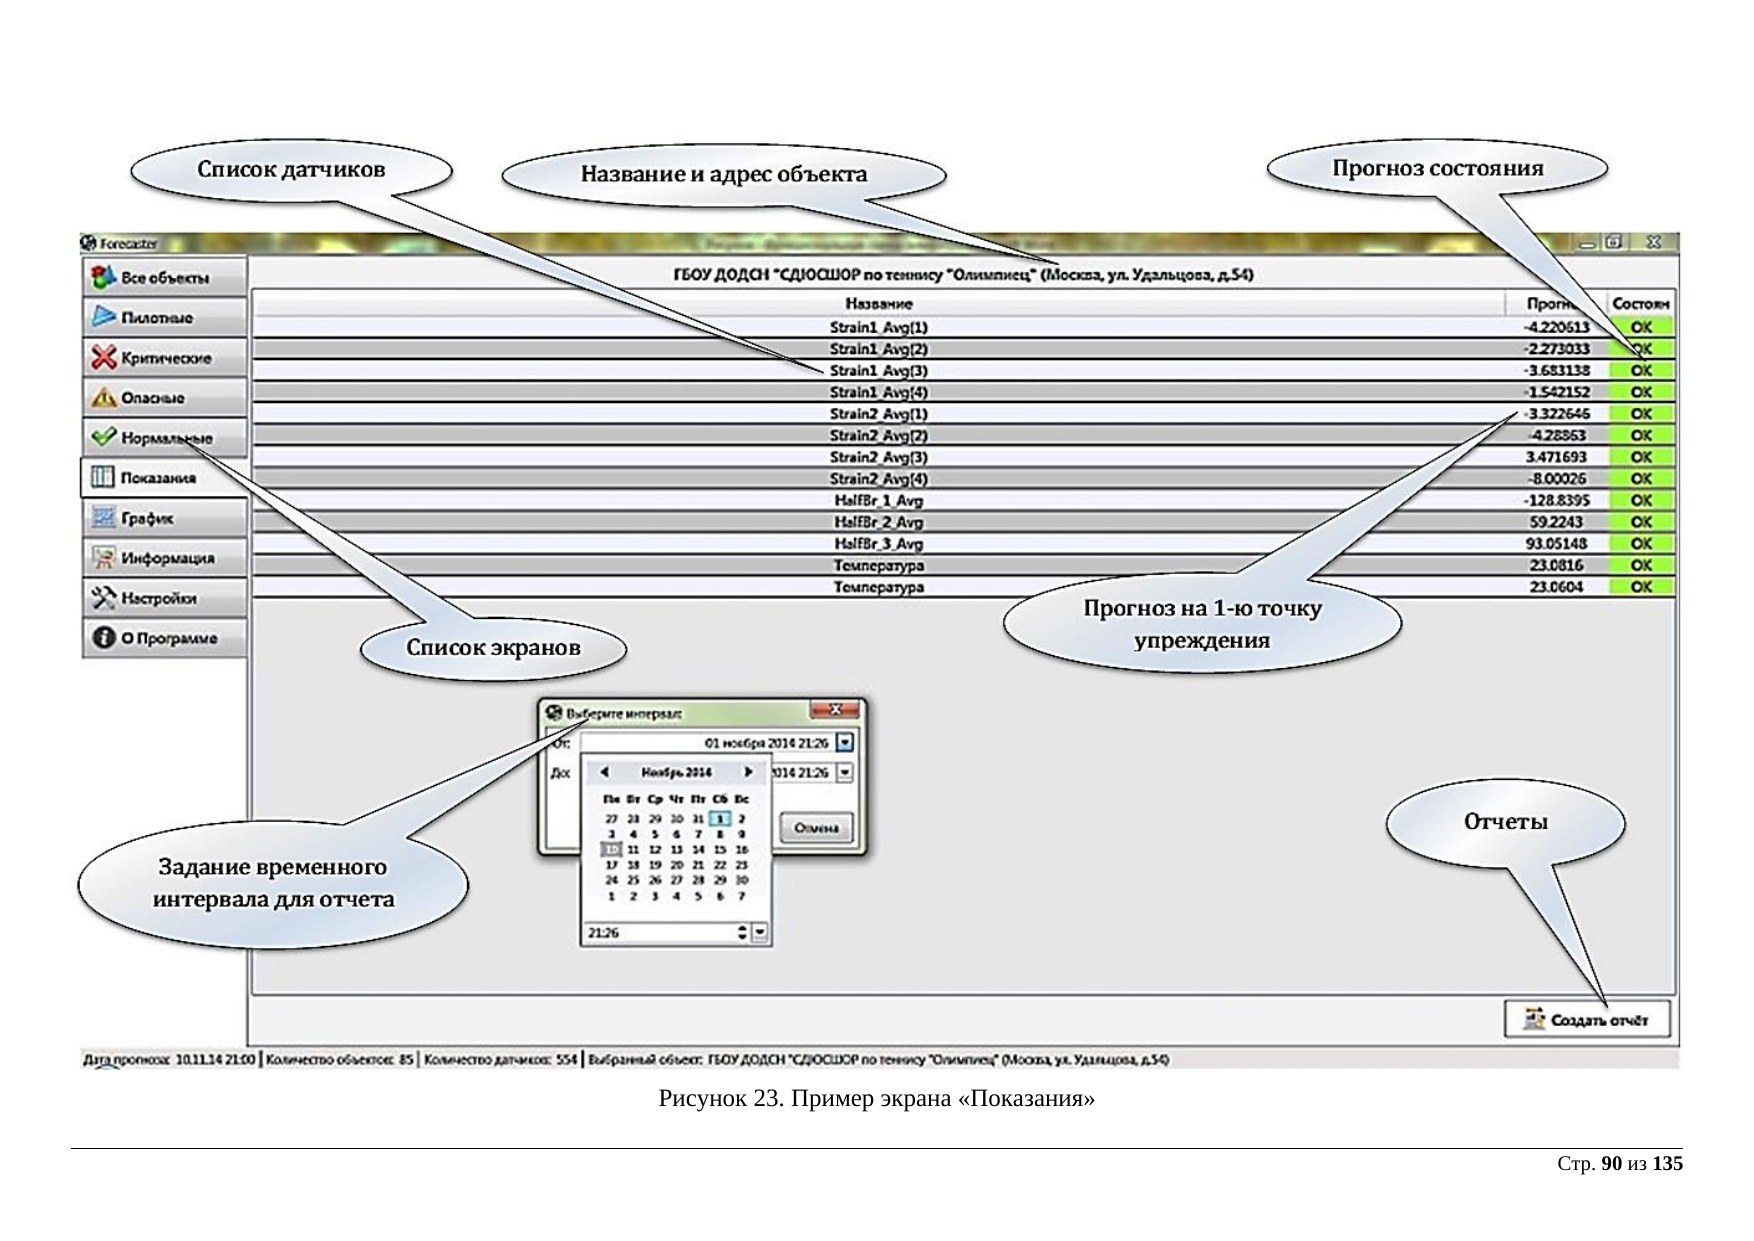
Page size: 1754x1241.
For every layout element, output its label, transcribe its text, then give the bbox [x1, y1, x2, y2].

picture [70, 135, 1684, 1070]
text Рисунок 23. Пример экрана «Показания» [71, 1083, 1683, 1112]
